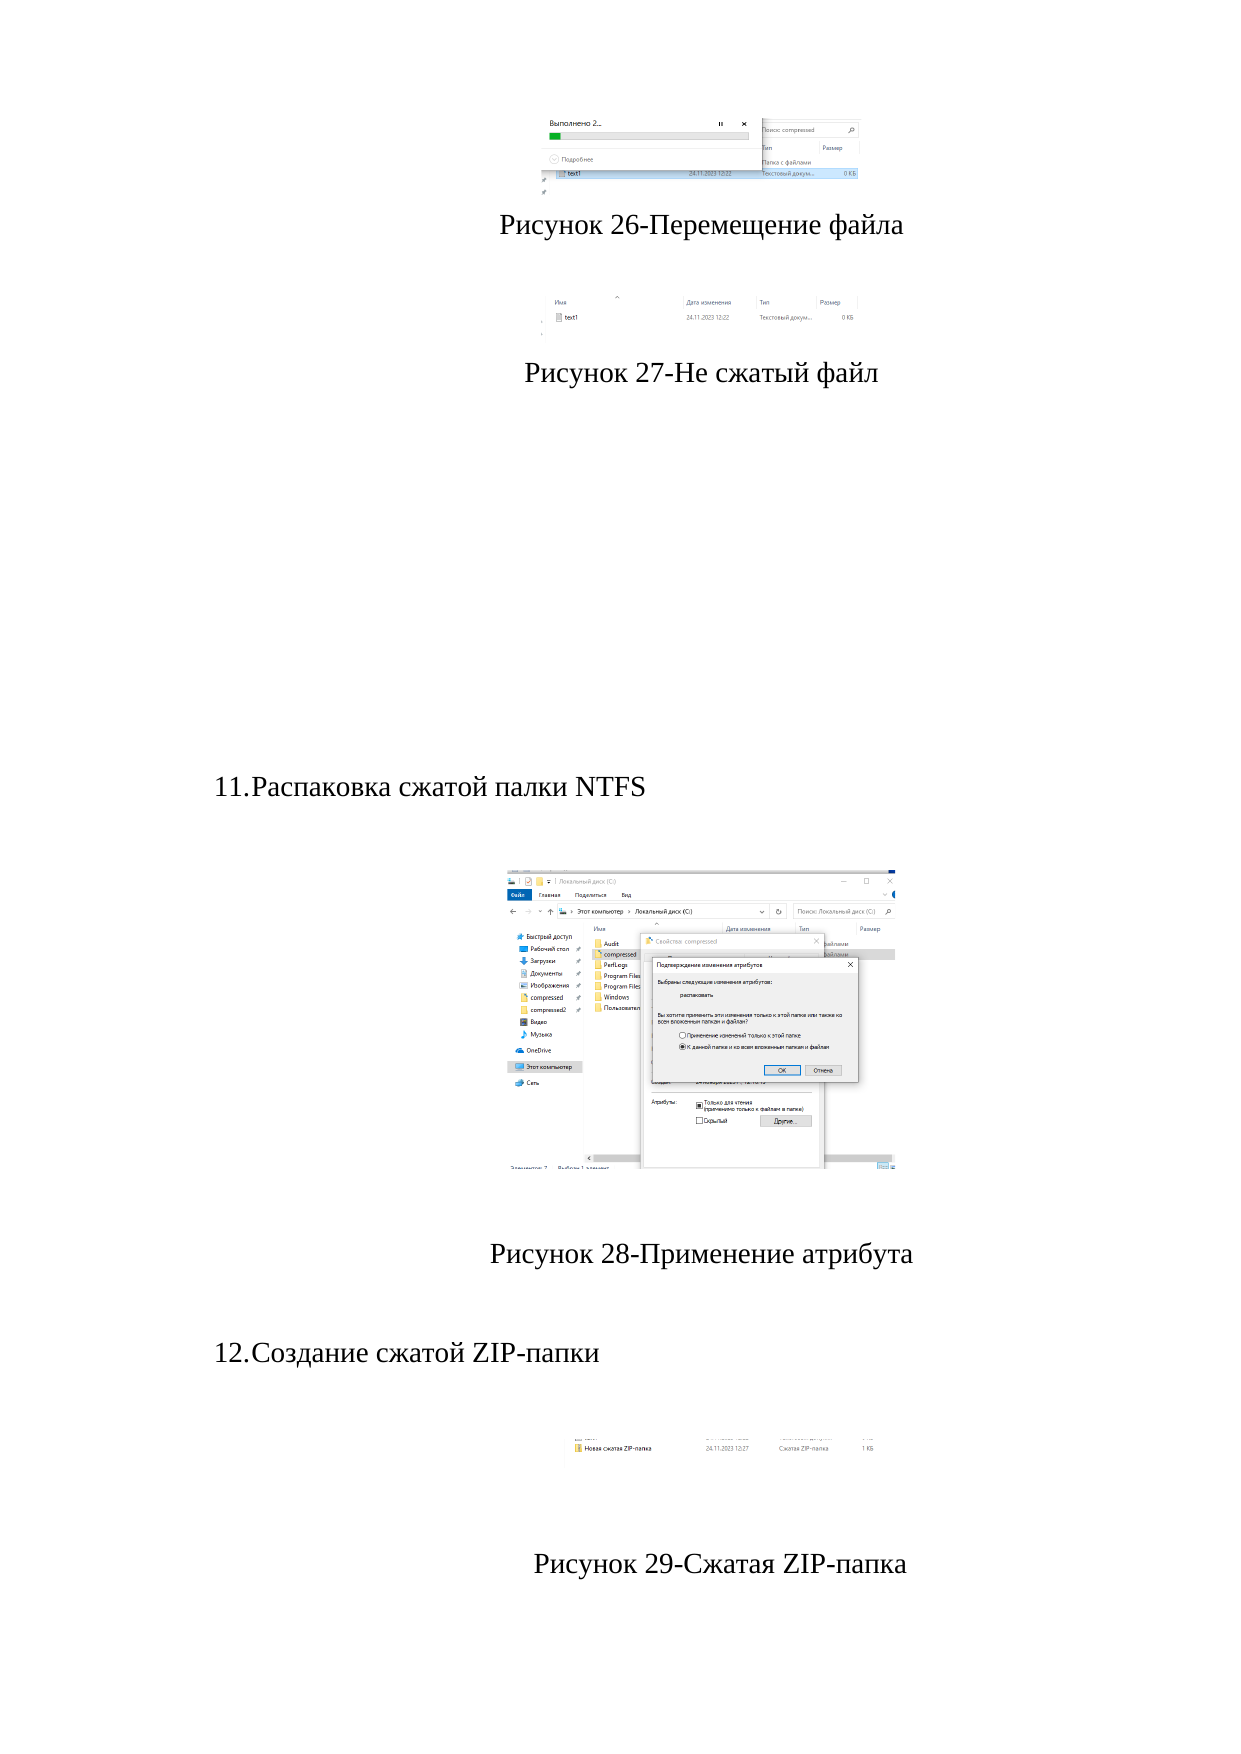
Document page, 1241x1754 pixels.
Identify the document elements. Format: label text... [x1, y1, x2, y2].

list Рисунок 26-Перемещение файла [251, 207, 1152, 241]
text Рисунок 27-Не сжатый файл [251, 355, 1152, 389]
picture [541, 118, 862, 195]
list Создание сжатой ZIP-папки [213, 1336, 1152, 1369]
list Распаковка сжатой палки NTFS [213, 769, 1152, 803]
picture [563, 1439, 877, 1468]
list Рисунок 28-Применение атрибута [251, 1236, 1152, 1269]
picture [507, 870, 896, 1169]
picture [541, 295, 862, 343]
text Рисунок 29-Сжатая ZIP-папка [215, 1546, 1152, 1580]
